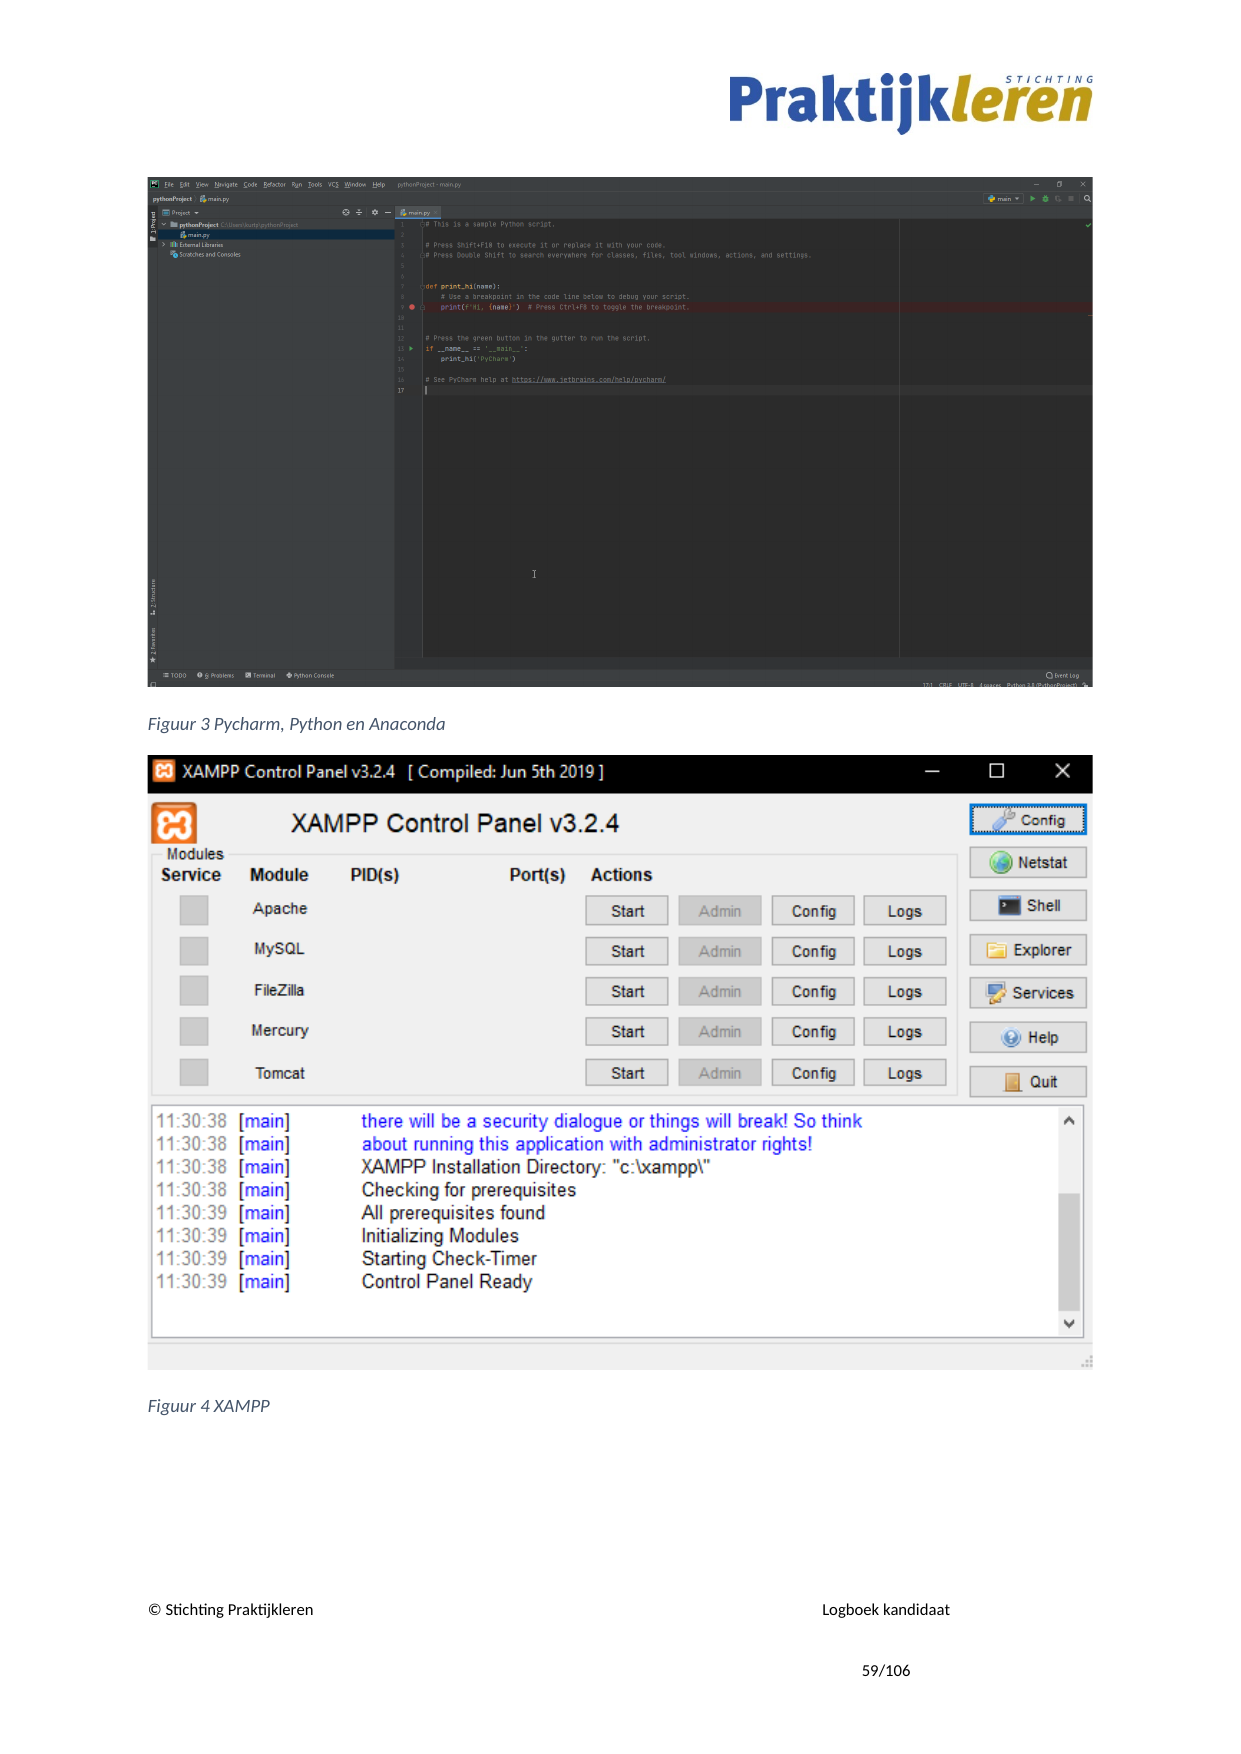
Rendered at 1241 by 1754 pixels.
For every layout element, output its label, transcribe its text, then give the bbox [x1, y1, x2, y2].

picture [730, 73, 1093, 135]
text Figuur 4 XAMPP [148, 1394, 1093, 1417]
picture [147, 177, 1093, 687]
picture [147, 755, 1093, 1370]
text Figuur 3 Pycharm, Python en Anaconda [148, 712, 1093, 734]
